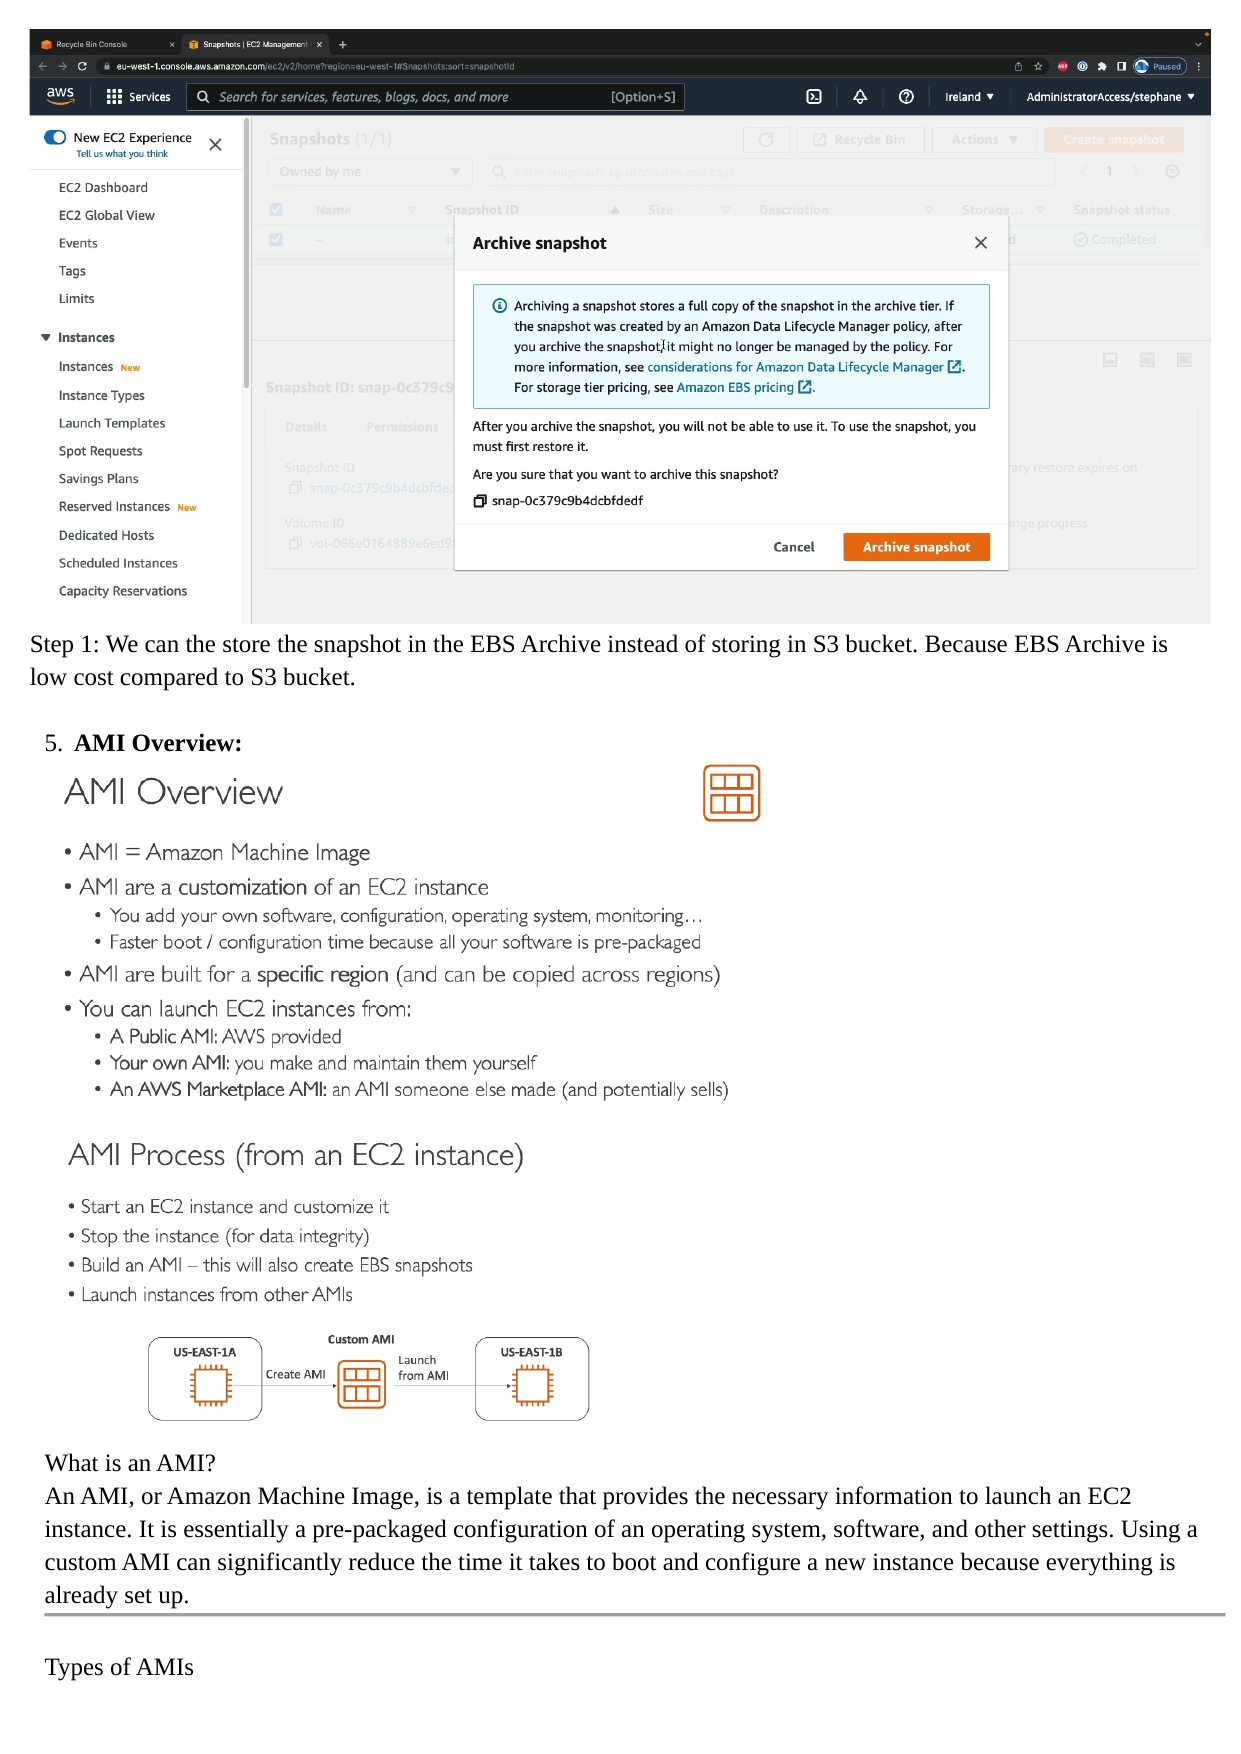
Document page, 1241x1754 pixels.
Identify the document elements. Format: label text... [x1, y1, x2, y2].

picture [44, 1130, 656, 1443]
list An AMI, or Amazon Machine Image, is a template that provides the necessary information to launch an EC2 instance. It is essentially a pre-packaged configuration of an operating system, software, and other settings. Using a custom AMI can significantly reduce the time it takes to boot and configure a new instance because everything is already set up. [44, 1481, 1211, 1609]
picture [44, 760, 766, 1126]
list What is an AMI? [44, 1448, 1211, 1477]
picture [29, 29, 1211, 624]
list AMI Overview: [44, 728, 1211, 756]
list Types of AMIs [44, 1652, 1211, 1681]
list Step 1: We can the store the snapshot in the EBS Archive instead of storing in S3 bucket. Because EBS Archive is low cost compared to S3 bucket. [29, 629, 1211, 690]
